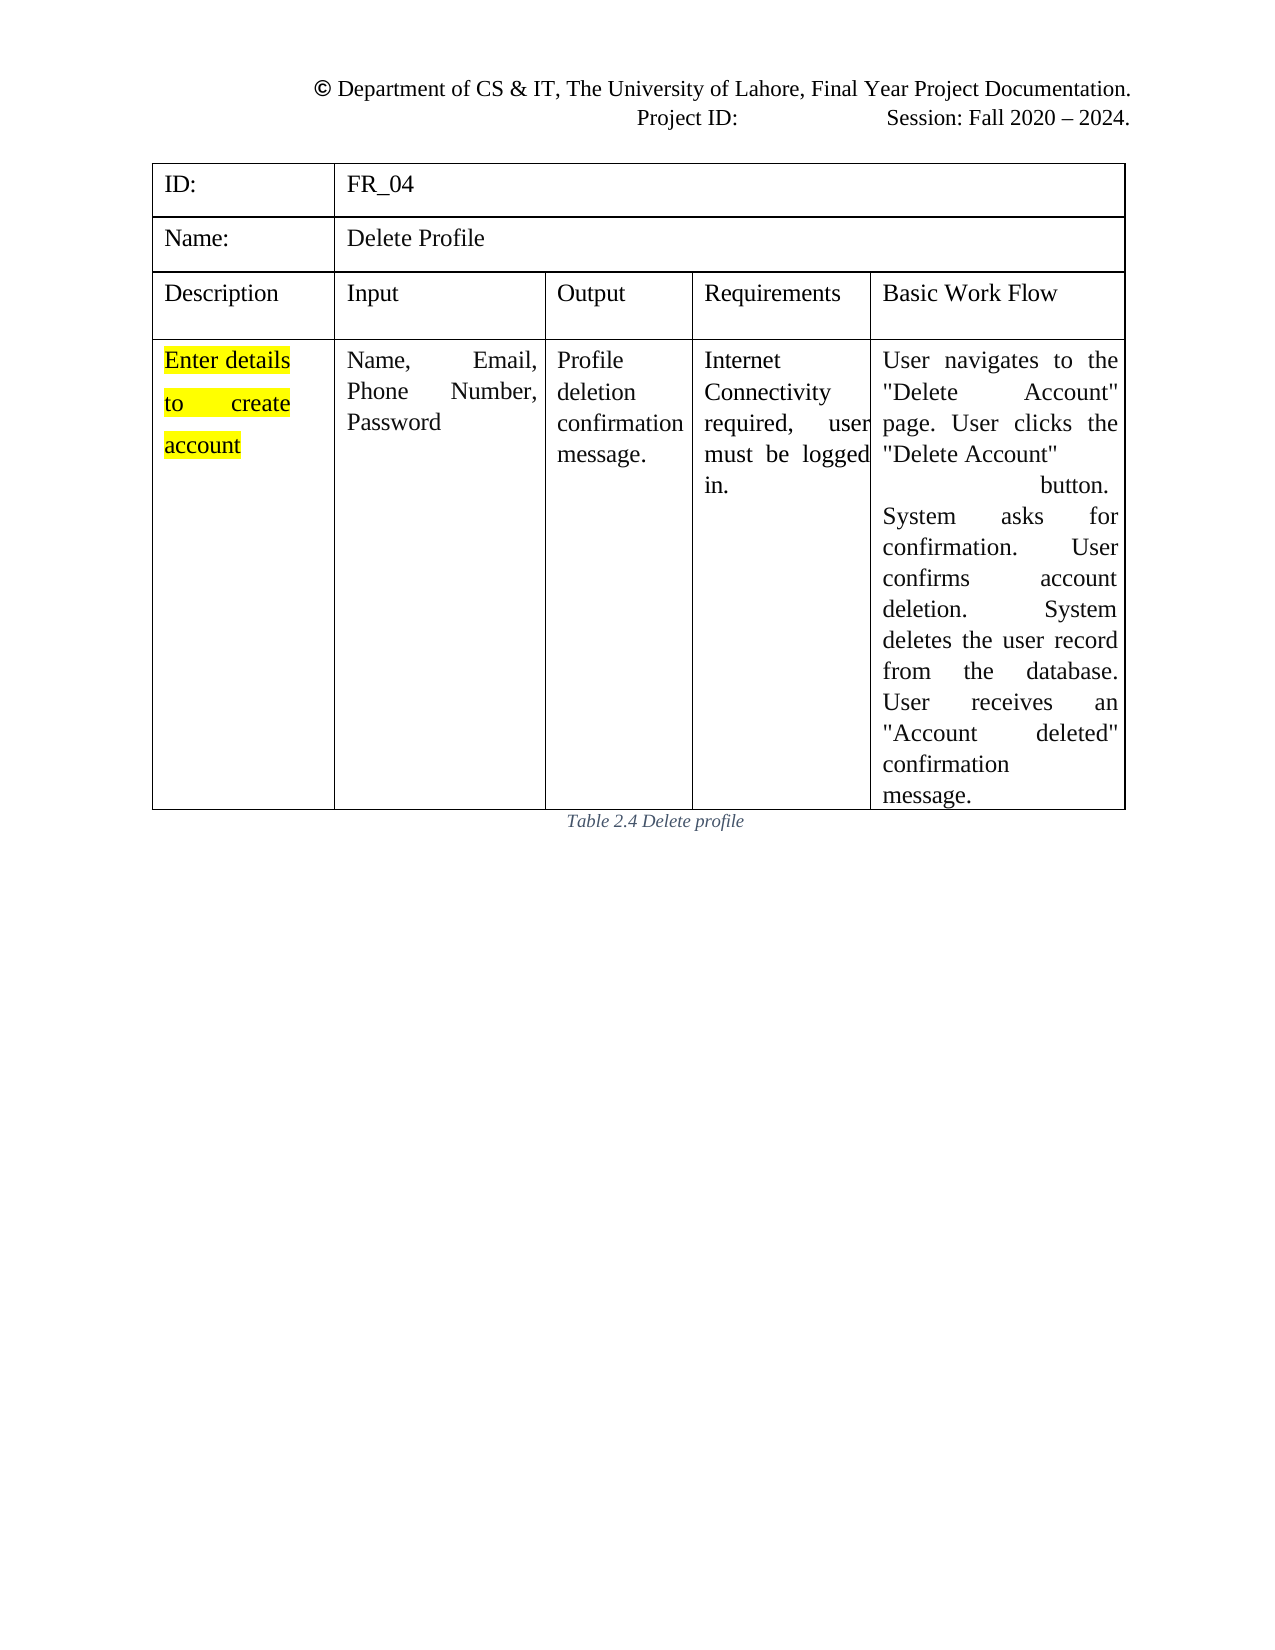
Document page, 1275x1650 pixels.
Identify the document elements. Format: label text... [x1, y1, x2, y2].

text Table 2.4 Delete profile [137, 810, 1175, 831]
table_cell Internet Connectivity required, user must be logged in. [693, 340, 870, 809]
table_cell Description [153, 273, 334, 339]
table_cell Profile deletion confirmation message. [546, 340, 692, 809]
table_cell Name: [153, 218, 334, 271]
table_cell Basic Work Flow [871, 273, 1124, 339]
table_header ID: [153, 164, 334, 216]
table_cell Requirements [693, 273, 870, 339]
table_cell Name, Email, Phone Number, Password [335, 340, 545, 809]
table_cell Delete Profile [335, 218, 1124, 271]
table_cell User navigates to the "Delete Account" page. User clicks the "Delete Account" button. System asks for confirmation. User confirms account deletion. System deletes the user record from the database. User receives an "Account deleted" confirmation message. [871, 340, 1124, 809]
table_cell Output [546, 273, 692, 339]
table_cell Input [335, 273, 545, 339]
table_cell Enter details to create account [153, 340, 334, 809]
table_header FR_04 [335, 164, 1124, 216]
